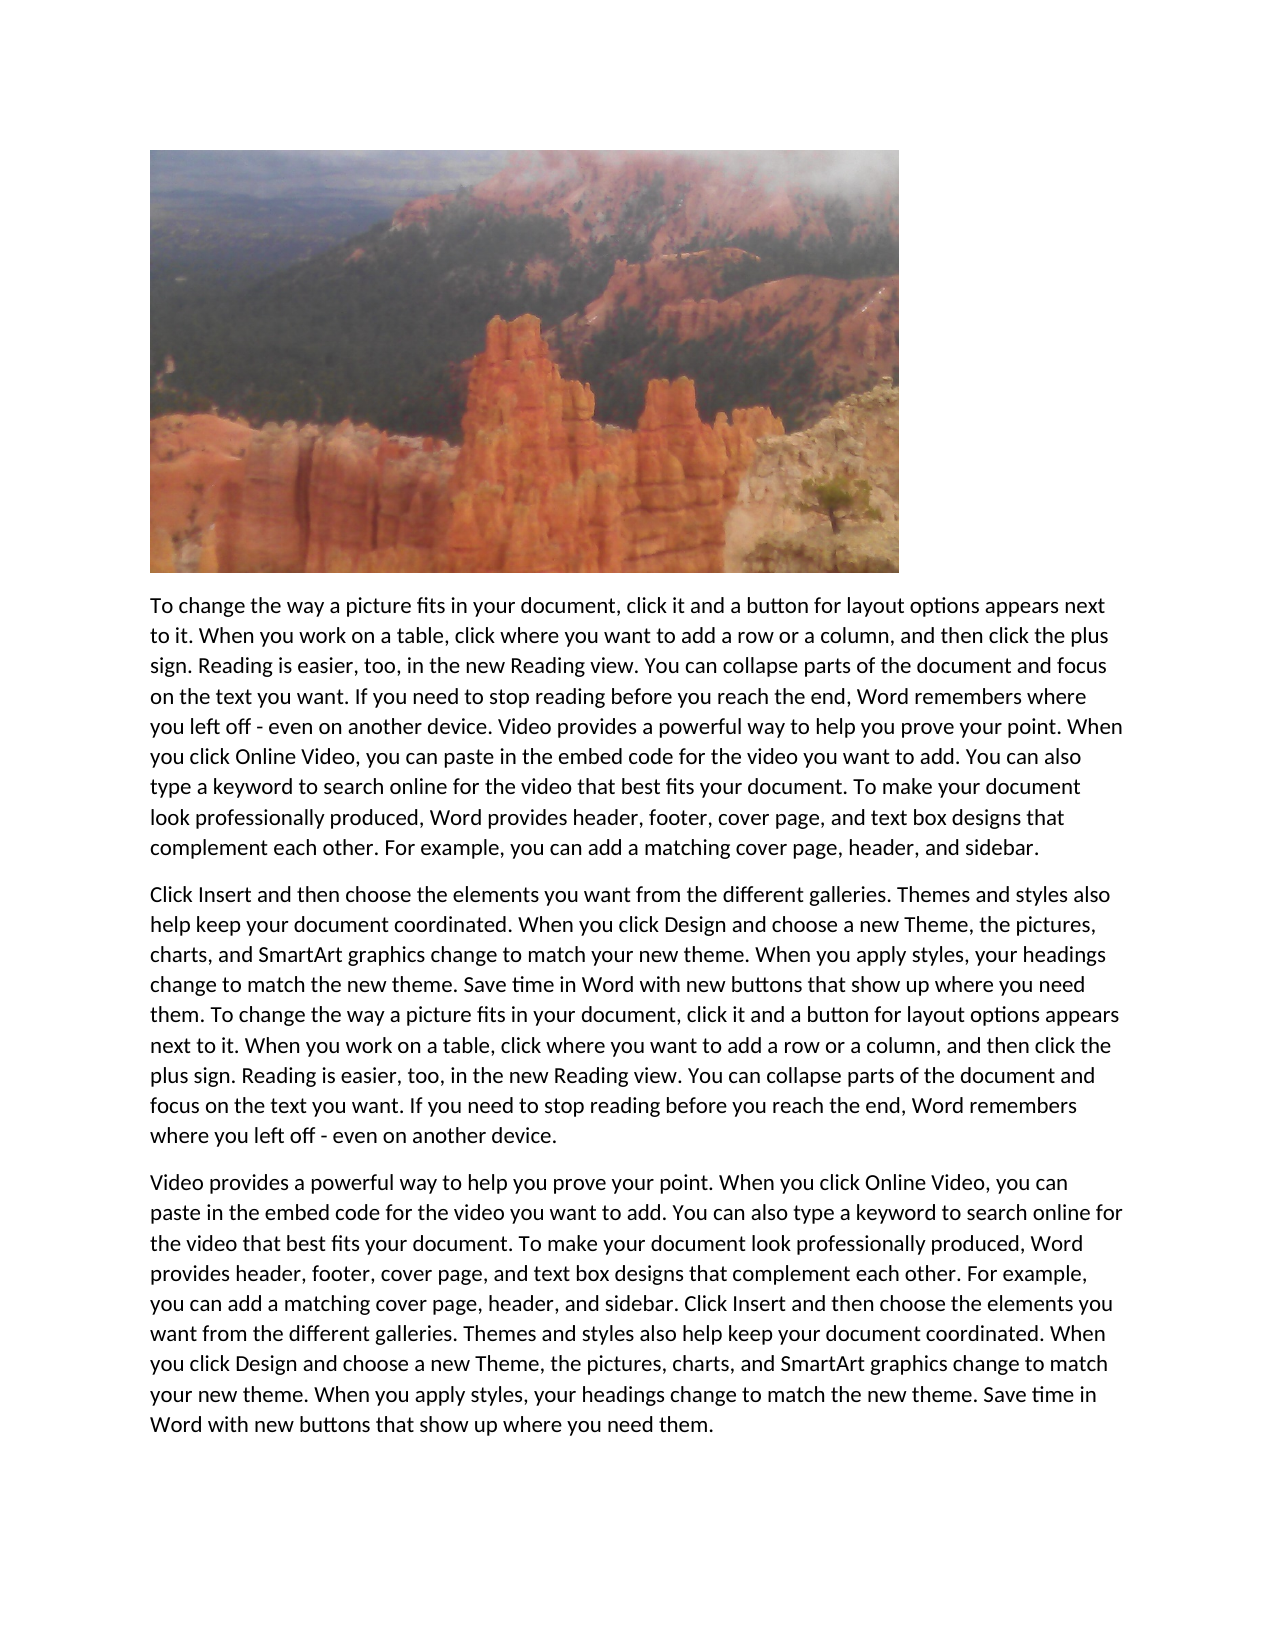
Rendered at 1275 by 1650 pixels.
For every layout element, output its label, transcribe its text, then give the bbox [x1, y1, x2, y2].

text Video provides a powerful way to help you prove your point. When you click Online Video, you can paste in the embed code for the video you want to add. You can also type a keyword to search online for the video that best fits your document. To make your document look professionally produced, Word provides header, footer, cover page, and text box designs that complement each other. For example, you can add a matching cover page, header, and sidebar. Click Insert and then choose the elements you want from the different galleries. Themes and styles also help keep your document coordinated. When you click Design and choose a new Theme, the pictures, charts, and SmartArt graphics change to match your new theme. When you apply styles, your headings change to match the new theme. Save time in Word with new buttons that show up where you need them. [150, 1168, 1125, 1438]
picture [150, 150, 899, 573]
text Click Insert and then choose the elements you want from the different galleries. Themes and styles also help keep your document coordinated. When you click Design and choose a new Theme, the pictures, charts, and SmartArt graphics change to match your new theme. When you apply styles, your headings change to match the new theme. Save time in Word with new buttons that show up where you need them. To change the way a picture fits in your document, click it and a button for layout options appears next to it. When you work on a table, click where you want to add a row or a column, and then click the plus sign. Reading is easier, too, in the new Reading view. You can collapse parts of the document and focus on the text you want. If you need to stop reading before you reach the end, Word remembers where you left off - even on another device. [150, 880, 1125, 1149]
text To change the way a picture fits in your document, click it and a button for layout options appears next to it. When you work on a table, click where you want to add a row or a column, and then click the plus sign. Reading is easier, too, in the new Reading view. You can collapse parts of the document and focus on the text you want. If you need to stop reading before you reach the end, Word remembers where you left off - even on another device. Video provides a powerful way to help you prove your point. When you click Online Video, you can paste in the embed code for the video you want to add. You can also type a keyword to search online for the video that best fits your document. To make your document look professionally produced, Word provides header, footer, cover page, and text box designs that complement each other. For example, you can add a matching cover page, header, and sidebar. [150, 591, 1125, 861]
